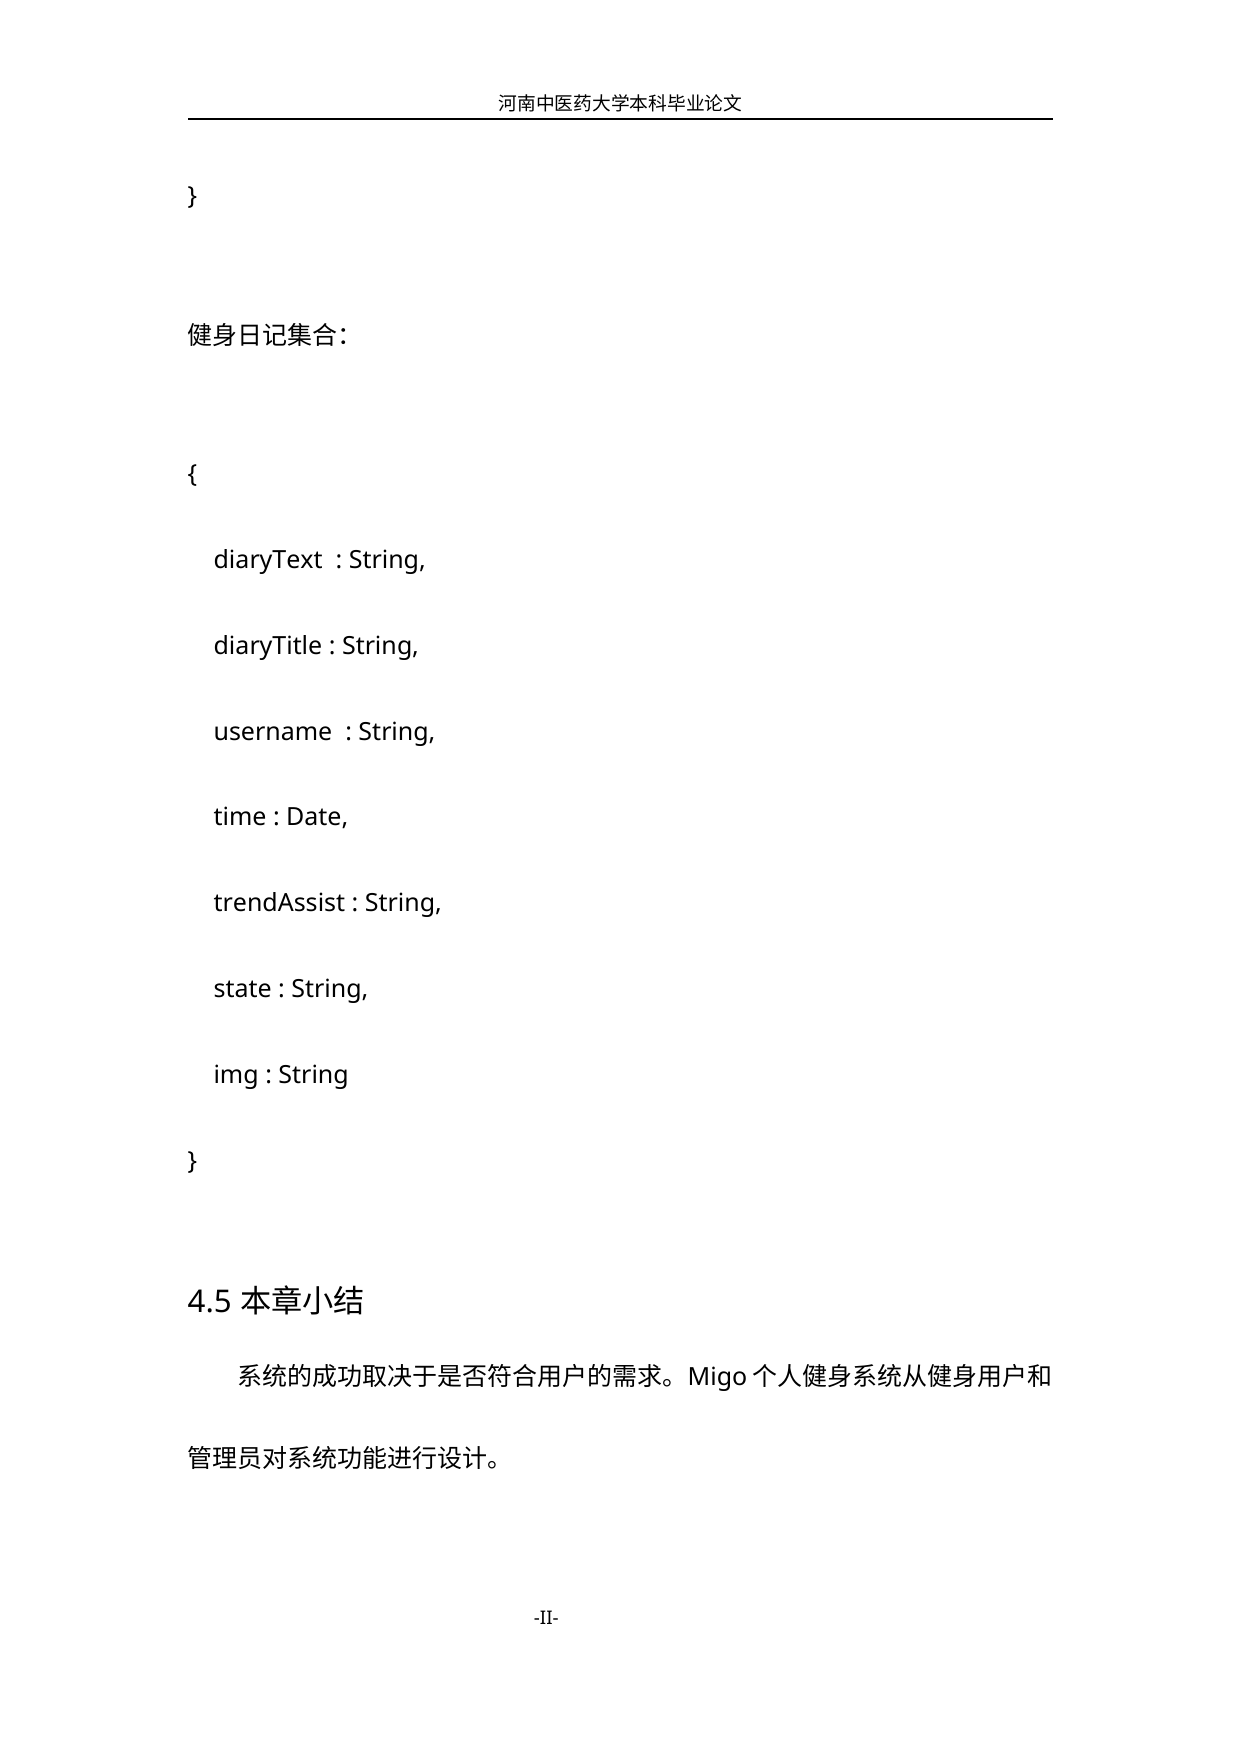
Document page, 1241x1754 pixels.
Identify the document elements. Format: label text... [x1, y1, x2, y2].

text time : Date, [187, 784, 1053, 849]
text } [187, 162, 1053, 227]
text username : String, [187, 698, 1053, 763]
text 系统的成功取决于是否符合用户的需求。Migo个人健身系统从健身用户和管理员对系统功能进行设计。 [187, 1342, 1053, 1489]
text img : String [187, 1041, 1053, 1106]
text diaryTitle : String, [187, 612, 1053, 677]
text state : String, [187, 955, 1053, 1020]
text } [187, 1127, 1053, 1192]
text { [187, 440, 1053, 505]
text diaryText : String, [187, 526, 1053, 591]
text 健身日记集合： [187, 301, 1053, 366]
text 4.5 本章小结 [187, 1266, 1053, 1331]
text trendAssist : String, [187, 869, 1053, 934]
